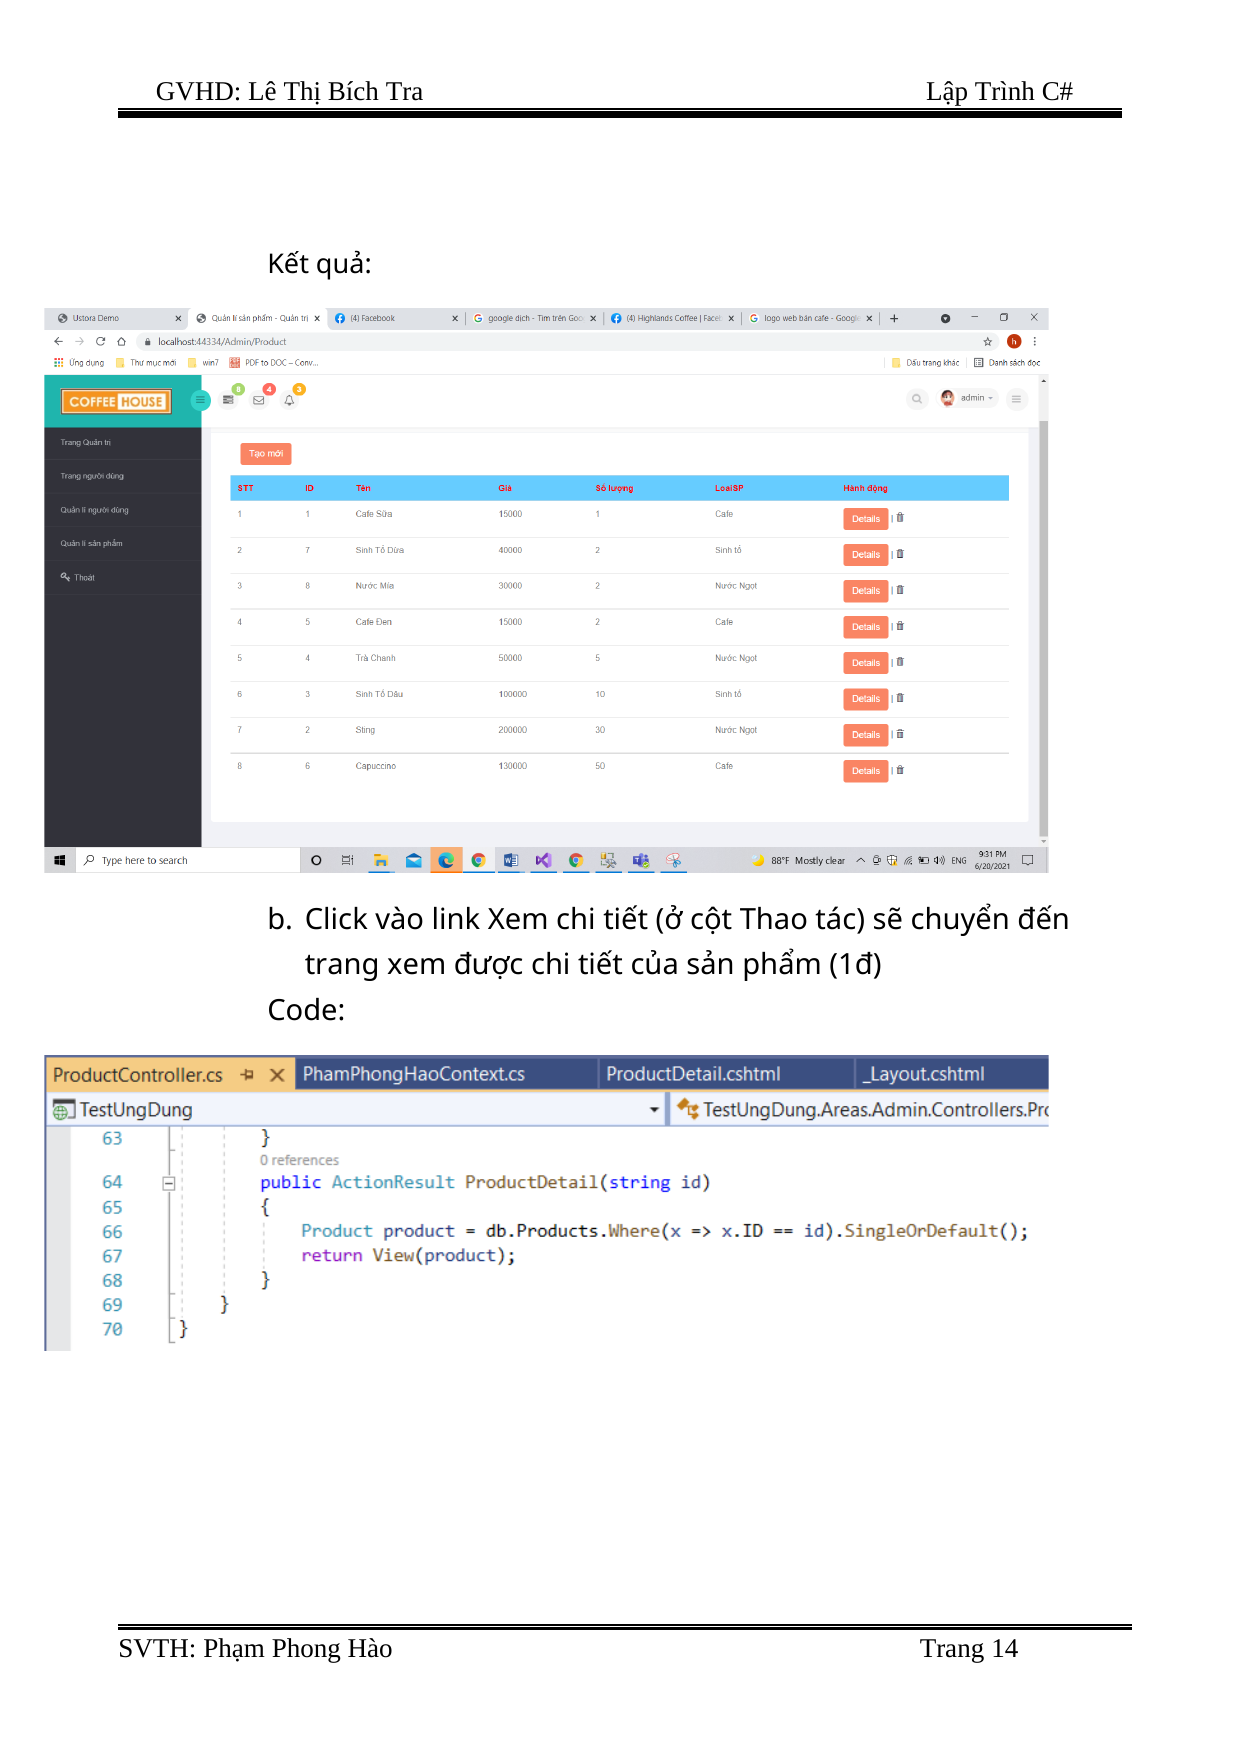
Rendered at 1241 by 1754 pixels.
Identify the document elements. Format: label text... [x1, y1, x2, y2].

list Kết quả: [267, 245, 1122, 282]
list Code: [267, 989, 1122, 1029]
picture [44, 308, 1049, 873]
picture [44, 1055, 1049, 1351]
list Click vào link Xem chi tiết (ở cột Thao tác) sẽ chuyển đến trang xem được chi tiết của sản phẩm (1đ) [267, 898, 1122, 983]
